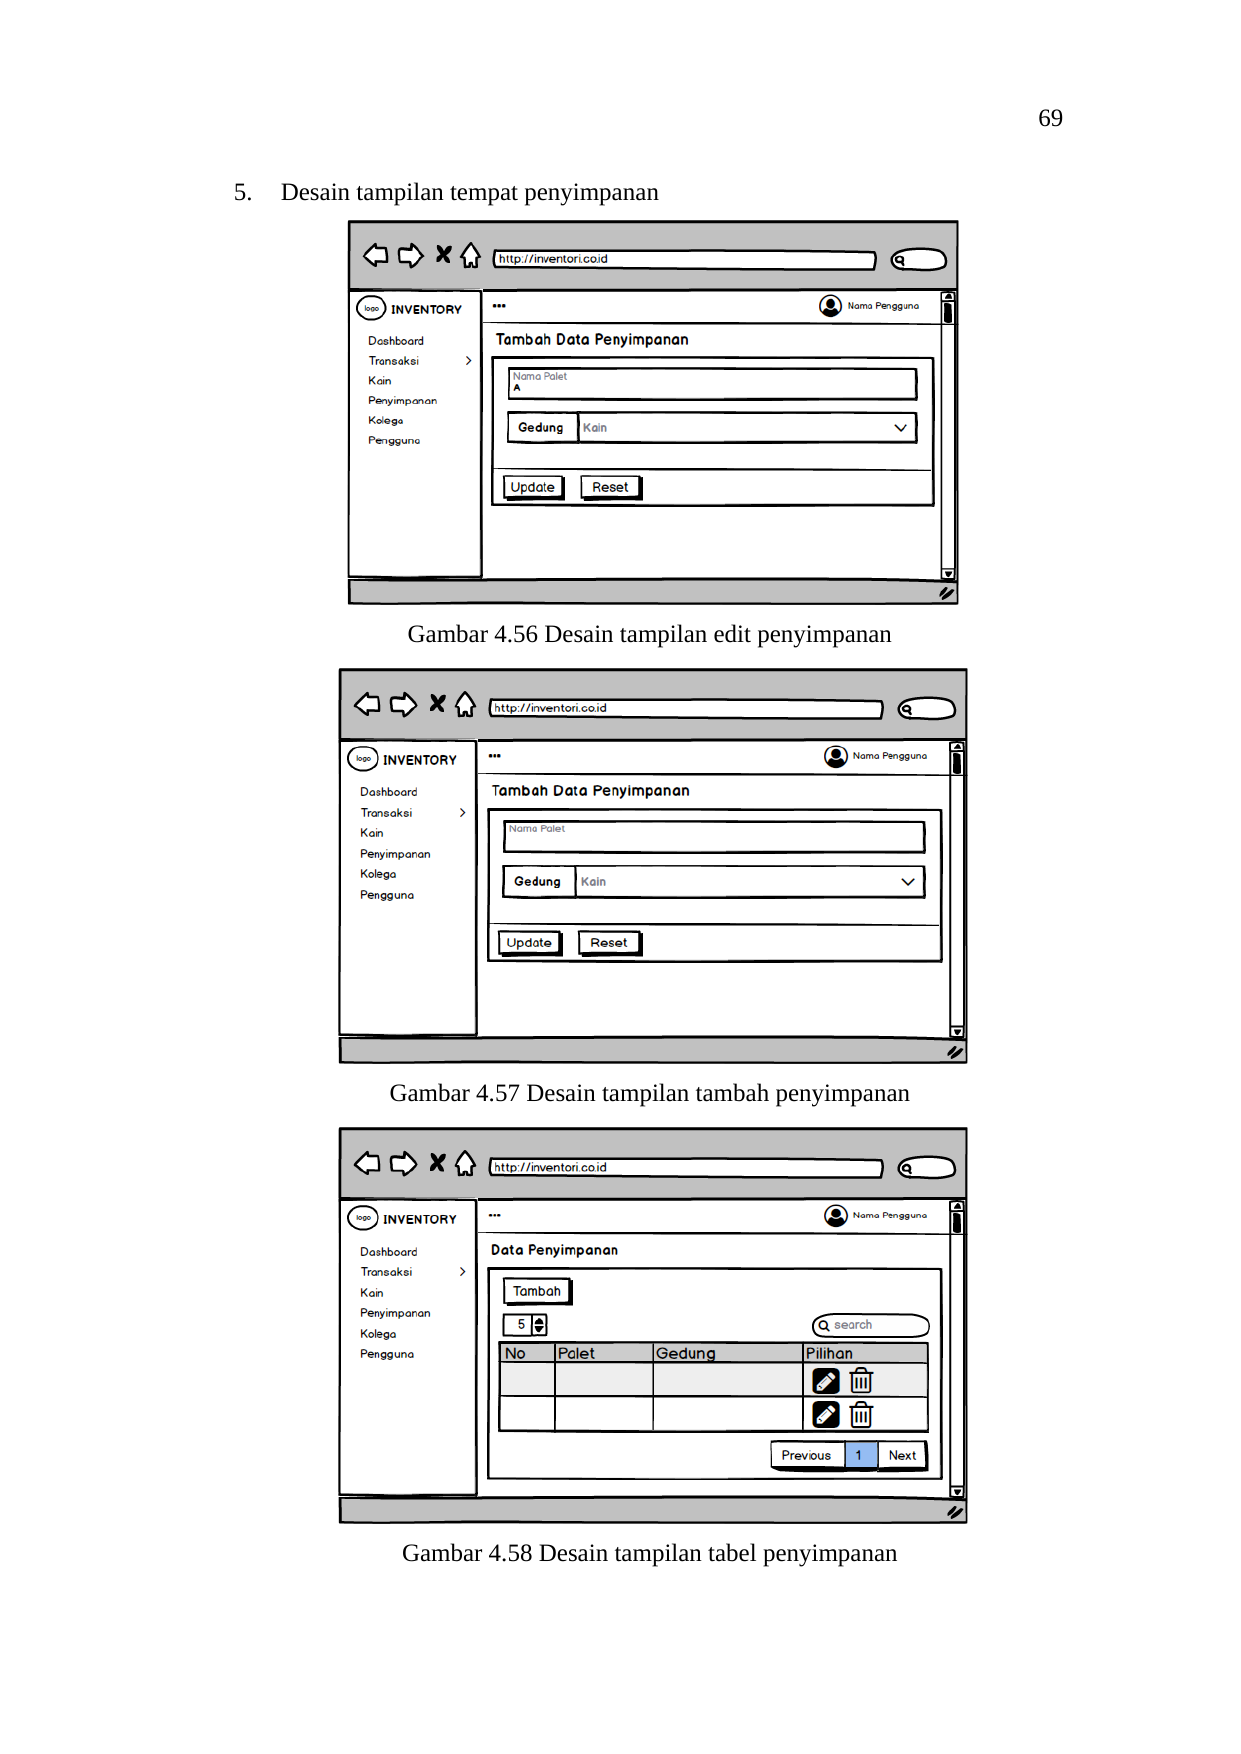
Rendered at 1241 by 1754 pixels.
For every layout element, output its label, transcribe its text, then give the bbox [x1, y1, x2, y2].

picture [347, 220, 959, 605]
text Gambar 4.58 Desain tampilan tabel penyimpanan [236, 1538, 1063, 1567]
picture [338, 1127, 968, 1524]
text Gambar 4.56 Desain tampilan edit penyimpanan [236, 619, 1063, 647]
picture [338, 668, 968, 1064]
text Gambar 4.57 Desain tampilan tambah penyimpanan [236, 1078, 1063, 1107]
list Desain tampilan tempat penyimpanan [243, 177, 1063, 206]
